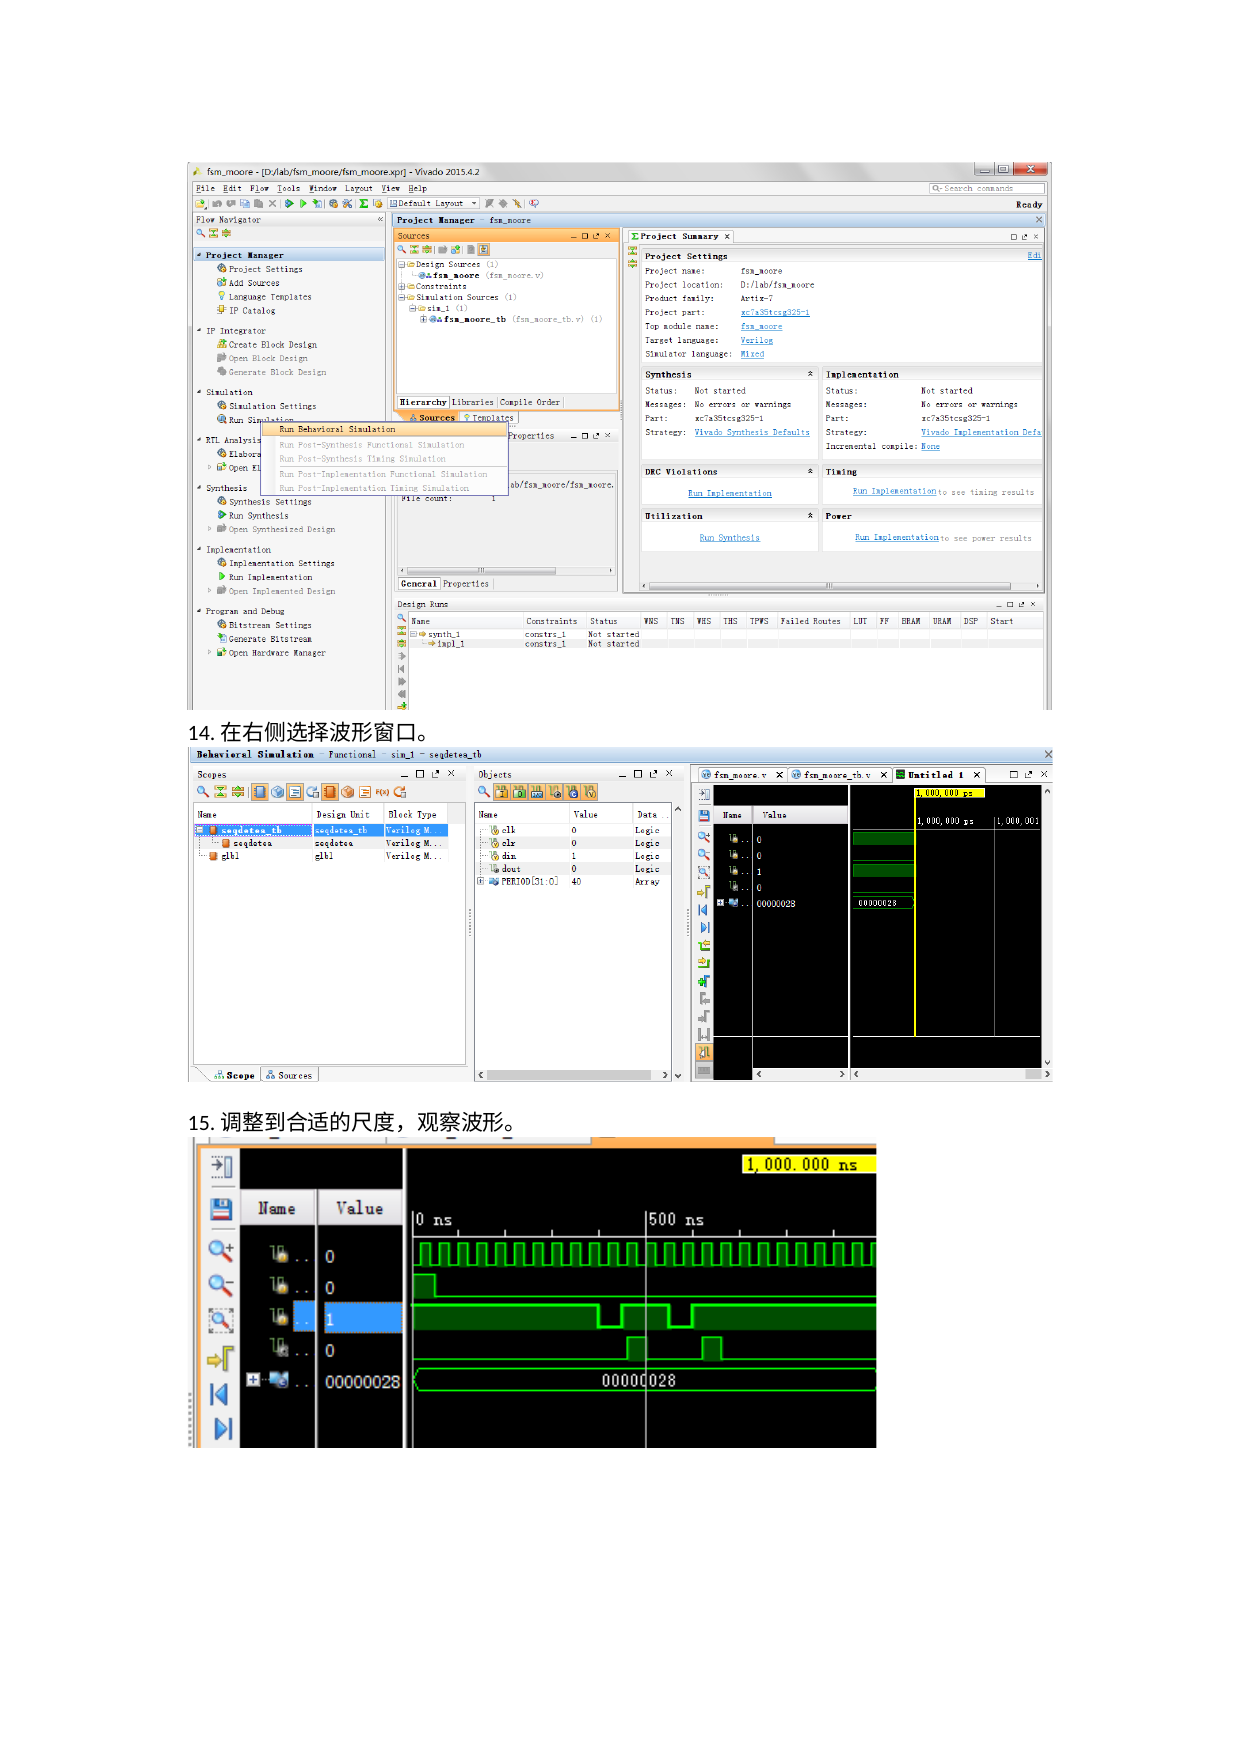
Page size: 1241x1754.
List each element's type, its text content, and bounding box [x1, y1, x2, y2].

text 14. 在右侧选择波形窗口。 [187, 714, 1053, 747]
picture [187, 747, 1053, 1082]
picture [187, 162, 1052, 710]
picture [187, 1137, 877, 1448]
text 15. 调整到合适的尺度，观察波形。 [187, 1082, 1053, 1137]
